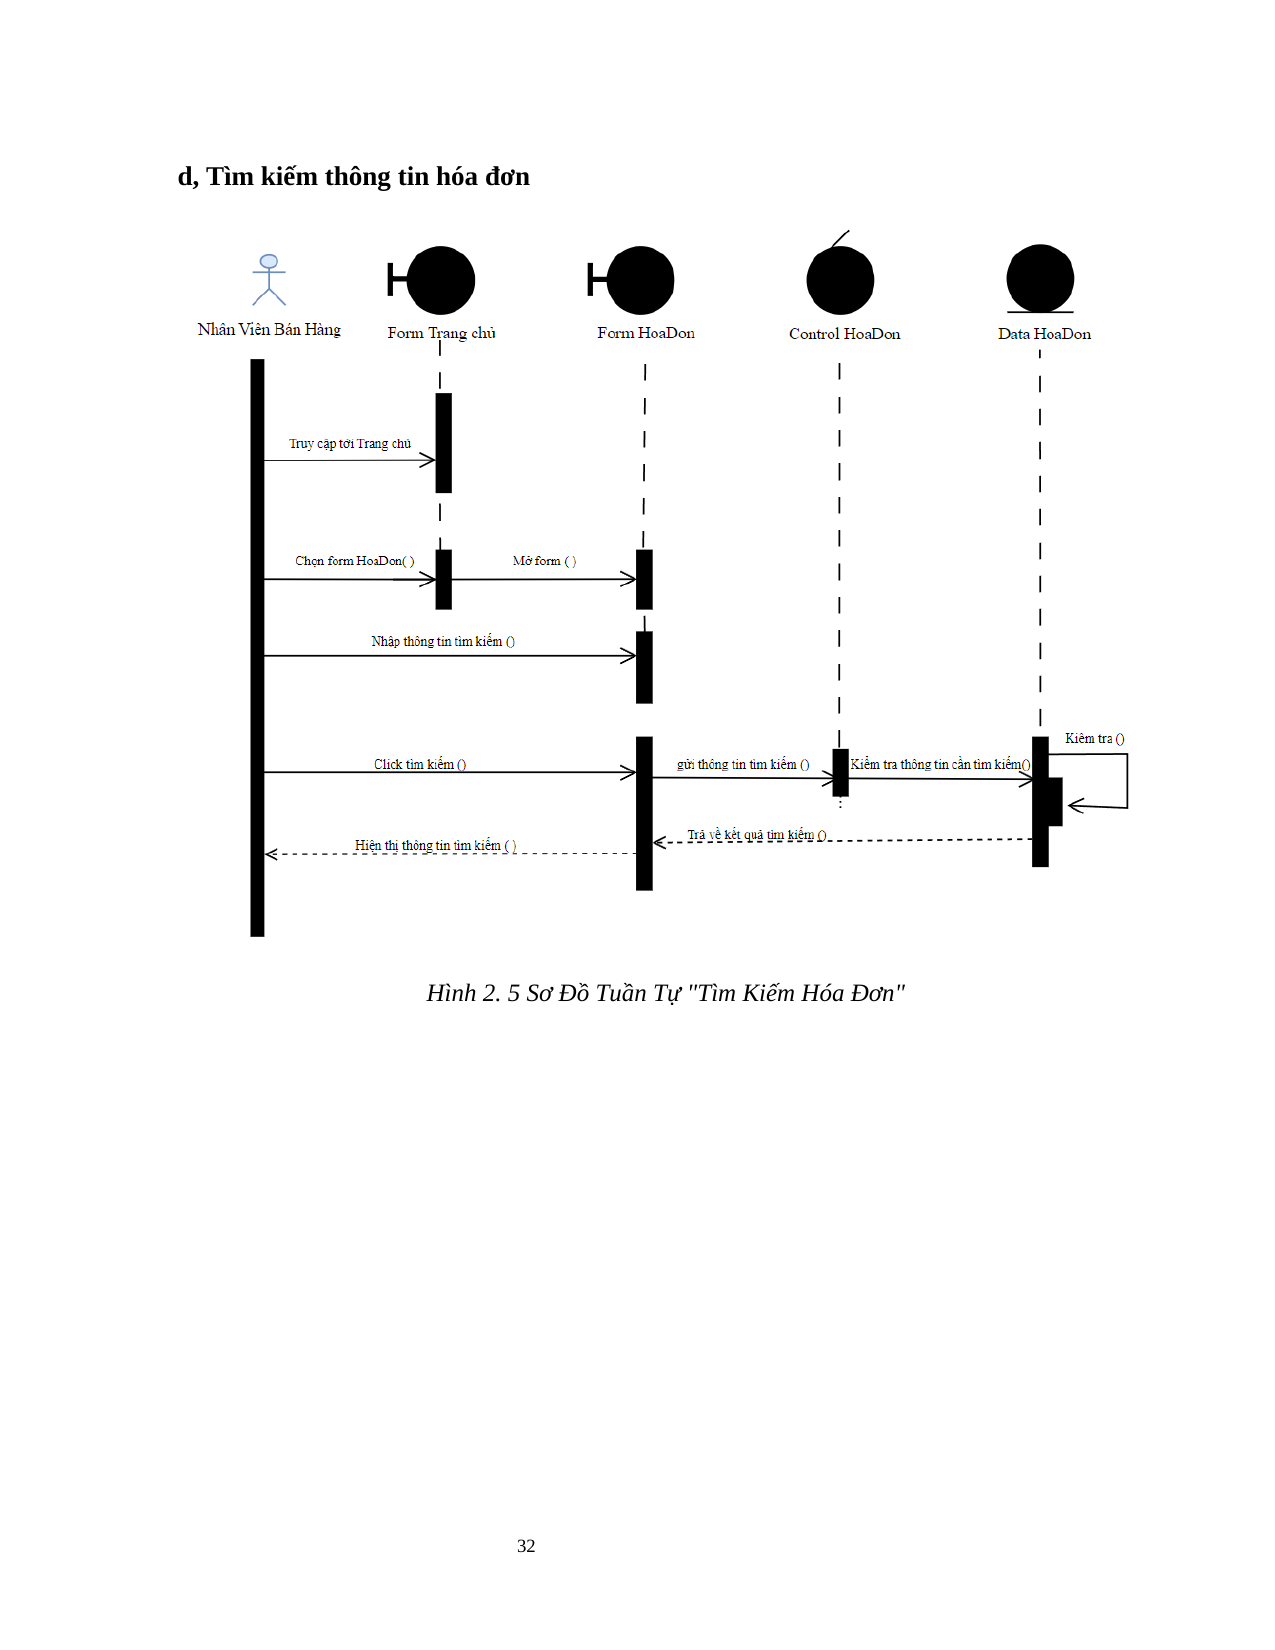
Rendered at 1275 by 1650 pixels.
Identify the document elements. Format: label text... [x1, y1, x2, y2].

text d, Tìm kiếm thông tin hóa đơn [177, 160, 1157, 191]
picture [177, 213, 1151, 957]
